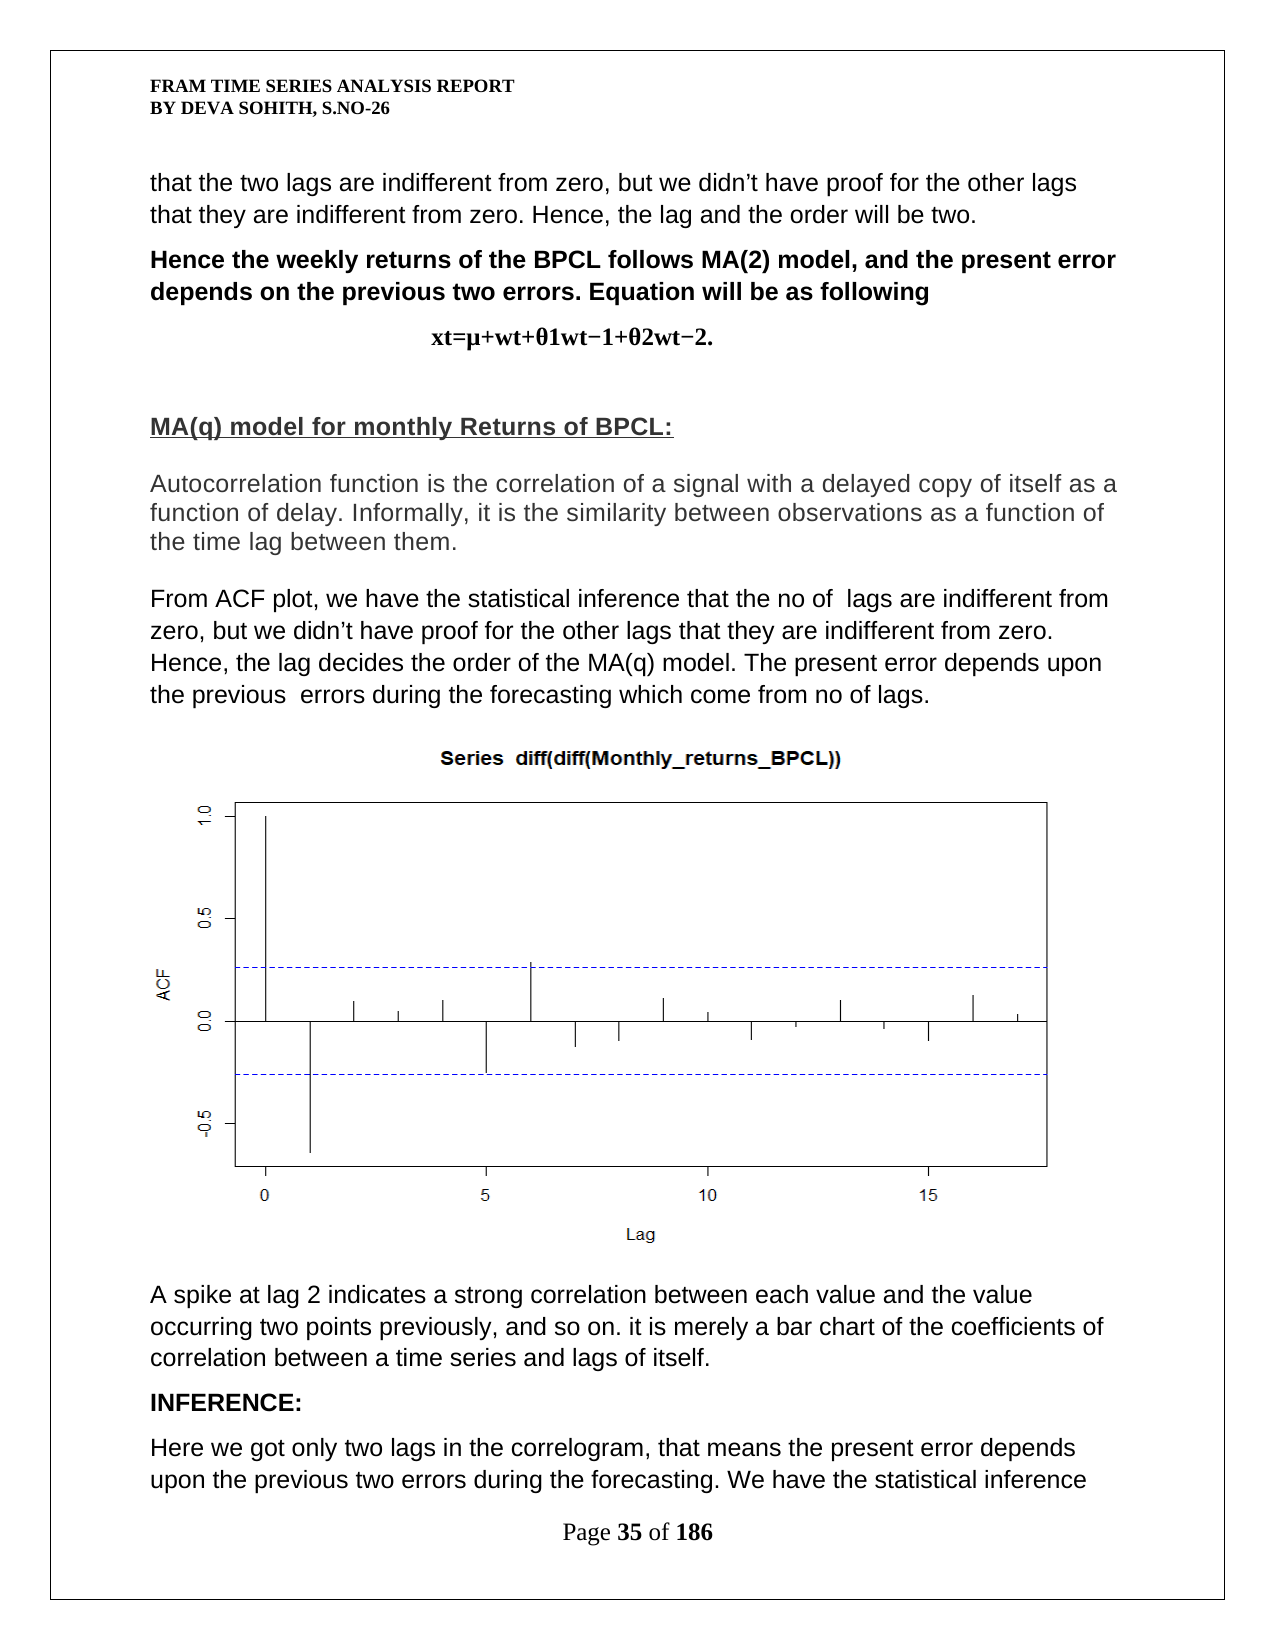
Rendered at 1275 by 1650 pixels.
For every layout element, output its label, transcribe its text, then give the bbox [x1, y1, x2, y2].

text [150, 168, 1125, 229]
picture [150, 724, 1091, 1264]
text Hence the weekly returns of the BPCL follows MA(2) model, and the present error depends on the previous two errors. Equation will be as following [150, 245, 1125, 306]
text INFERENCE: [150, 1388, 1125, 1417]
text Autocorrelation function is the correlation of a signal with a delayed copy of itself as a function of delay. Informally, it is the similarity between observations as a function of the time lag between them. [150, 469, 1125, 556]
text MA(q) model for monthly Returns of BPCL: [150, 412, 1125, 441]
text A spike at lag 2 indicates a strong correlation between each value and the value occurring two points previously, and so on. it is merely a bar chart of the coefficients of correlation between a time series and lags of itself. [150, 1280, 1125, 1372]
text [150, 1433, 1125, 1494]
text xt=μ+wt+θ1wt−1+θ2wt−2. [150, 322, 1125, 351]
text From ACF plot, we have the statistical inference that the no of lags are indifferent from zero, but we didn’t have proof for the other lags that they are indifferent from zero. Hence, the lag decides the order of the MA(q) model. The present error depends upon the previous errors during the forecasting which come from no of lags. [150, 584, 1125, 709]
